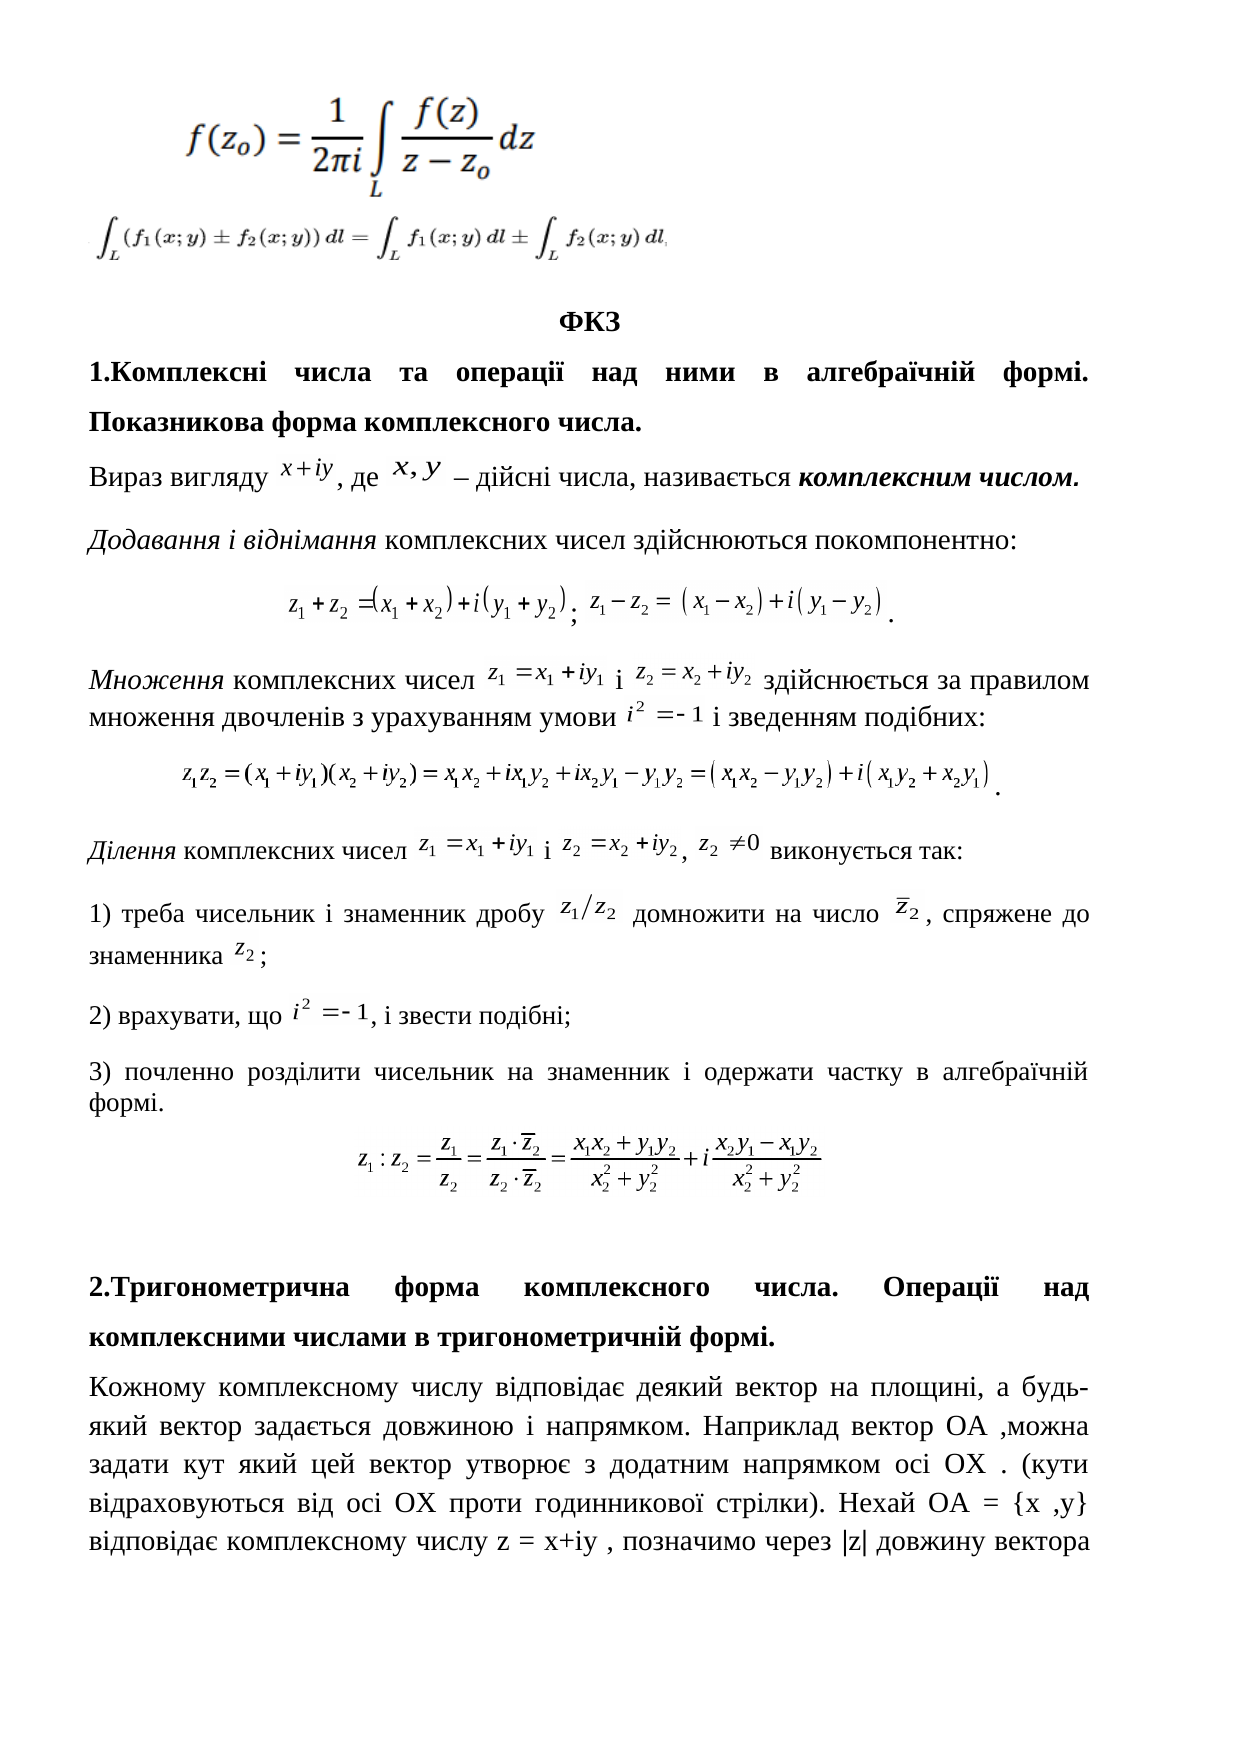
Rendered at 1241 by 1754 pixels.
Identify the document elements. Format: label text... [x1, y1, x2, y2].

text Ділення комплексних чисел і , виконується так: [88, 829, 1153, 867]
picture [558, 826, 681, 860]
subtitle 2.Тригонометрична форма комплексного числа. Операції над комплексними числами в тригонометричній формі. [88, 1269, 1090, 1352]
picture [623, 695, 705, 727]
picture [386, 456, 447, 486]
text Вираз вигляду , де – дійсні числа, називається комплексним числом. [88, 455, 1090, 492]
picture [585, 580, 888, 623]
picture [289, 993, 371, 1025]
picture [353, 1126, 825, 1197]
picture [177, 753, 994, 795]
picture [694, 826, 764, 860]
picture [230, 929, 260, 965]
text 1) треба чисельник і знаменник дробу домножити на число , спряжене до знаменника ; [88, 892, 1153, 971]
subtitle ФКЗ [88, 304, 1090, 337]
picture [555, 889, 623, 923]
picture [414, 826, 537, 860]
subtitle 1.Комплексні числа та операції над ними в алгебраїчній формі. Показникова форма комплексного числа. [88, 354, 1090, 438]
picture [276, 454, 337, 486]
picture [163, 75, 586, 212]
picture [890, 889, 926, 923]
picture [483, 655, 607, 689]
text 2) врахувати, що , і звести подібні; [88, 996, 1153, 1031]
text Множення комплексних чисел і здійснюється за правилом множення двочленів з урахуванням умо­ви і зведенням подібних:+ [88, 654, 1153, 733]
picture [88, 215, 667, 262]
picture [284, 585, 570, 623]
picture [631, 653, 755, 689]
text 3) почленно розділити чисельник на знаменник і одержати частку в алгебраїчній формі.+ [88, 1056, 1153, 1117]
text Додавання і віднімання комплексних чисел здійснюються покомпонентно: [88, 522, 1153, 556]
